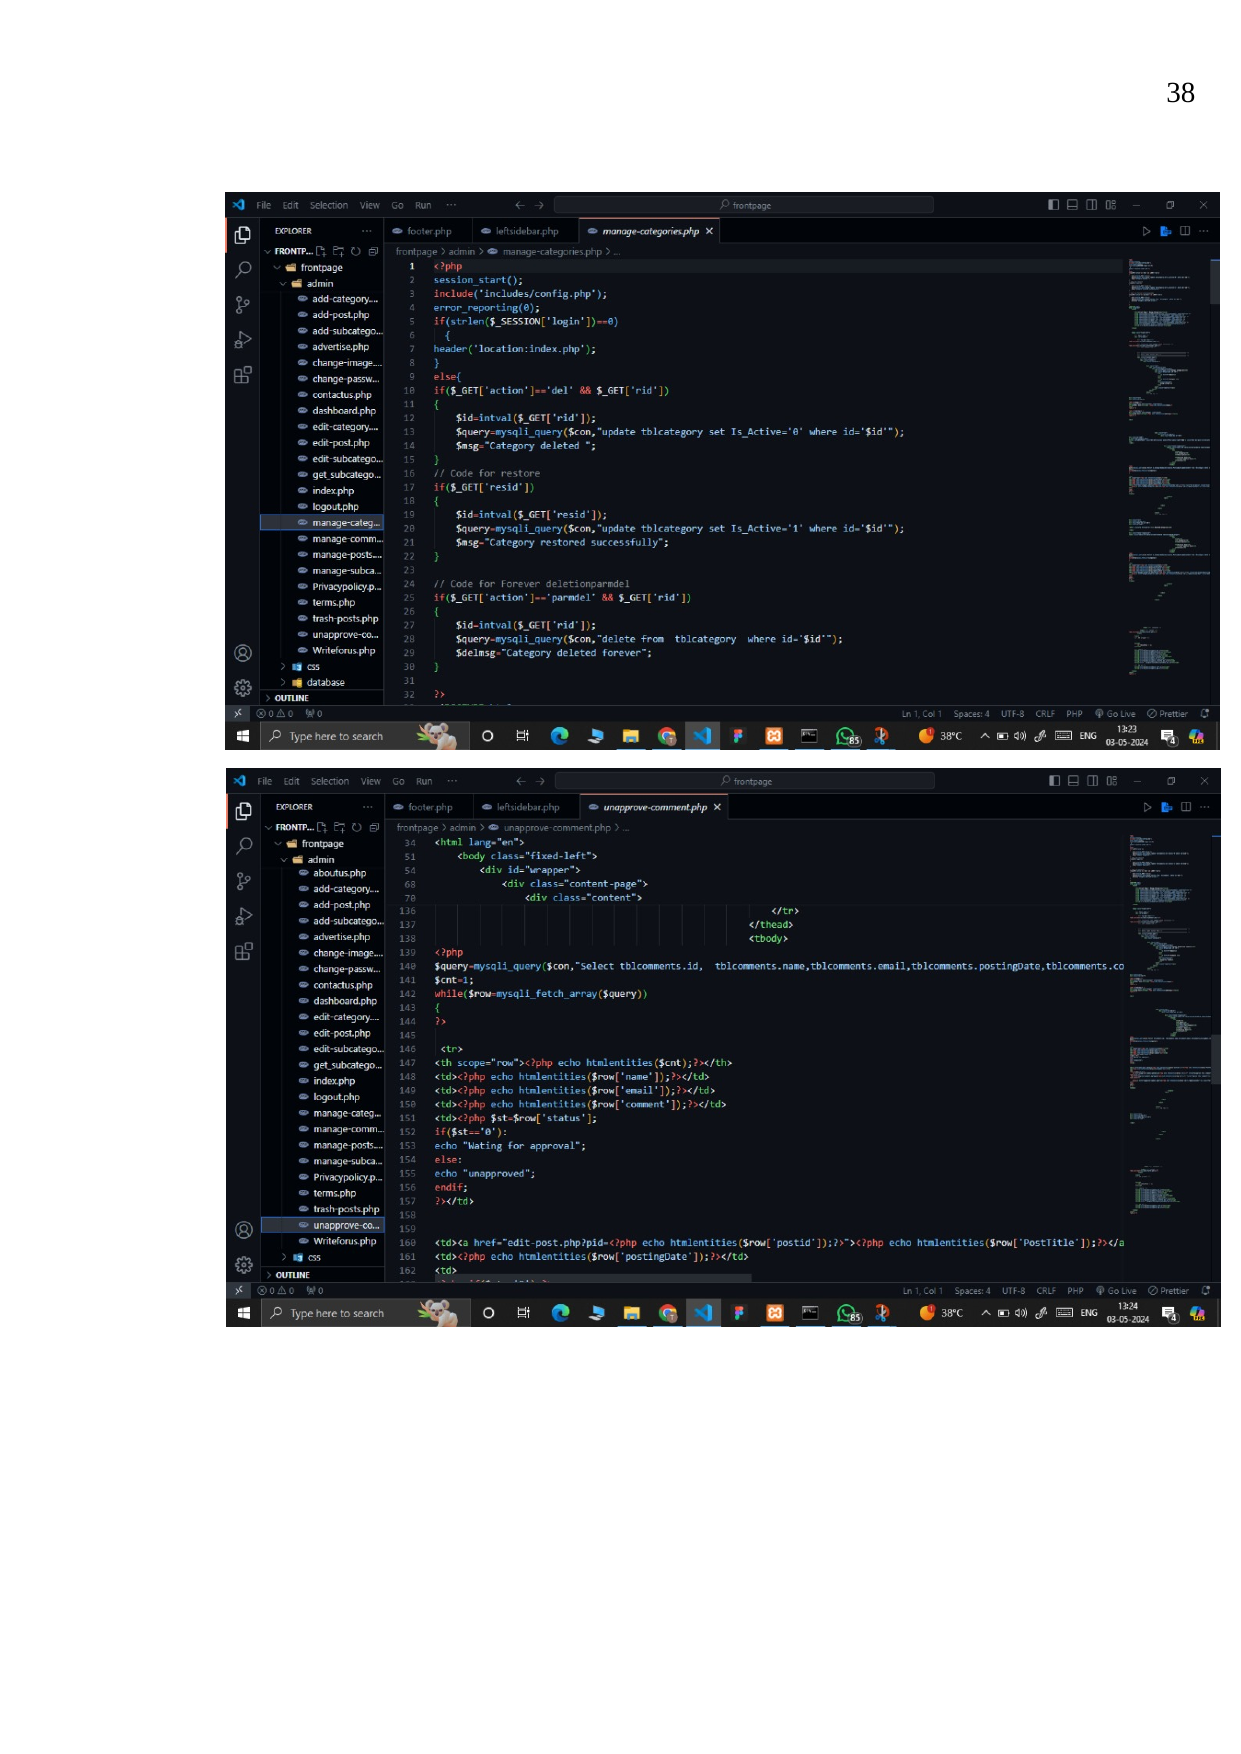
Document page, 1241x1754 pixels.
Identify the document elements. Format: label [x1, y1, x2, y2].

picture [225, 192, 1220, 750]
picture [226, 768, 1221, 1327]
